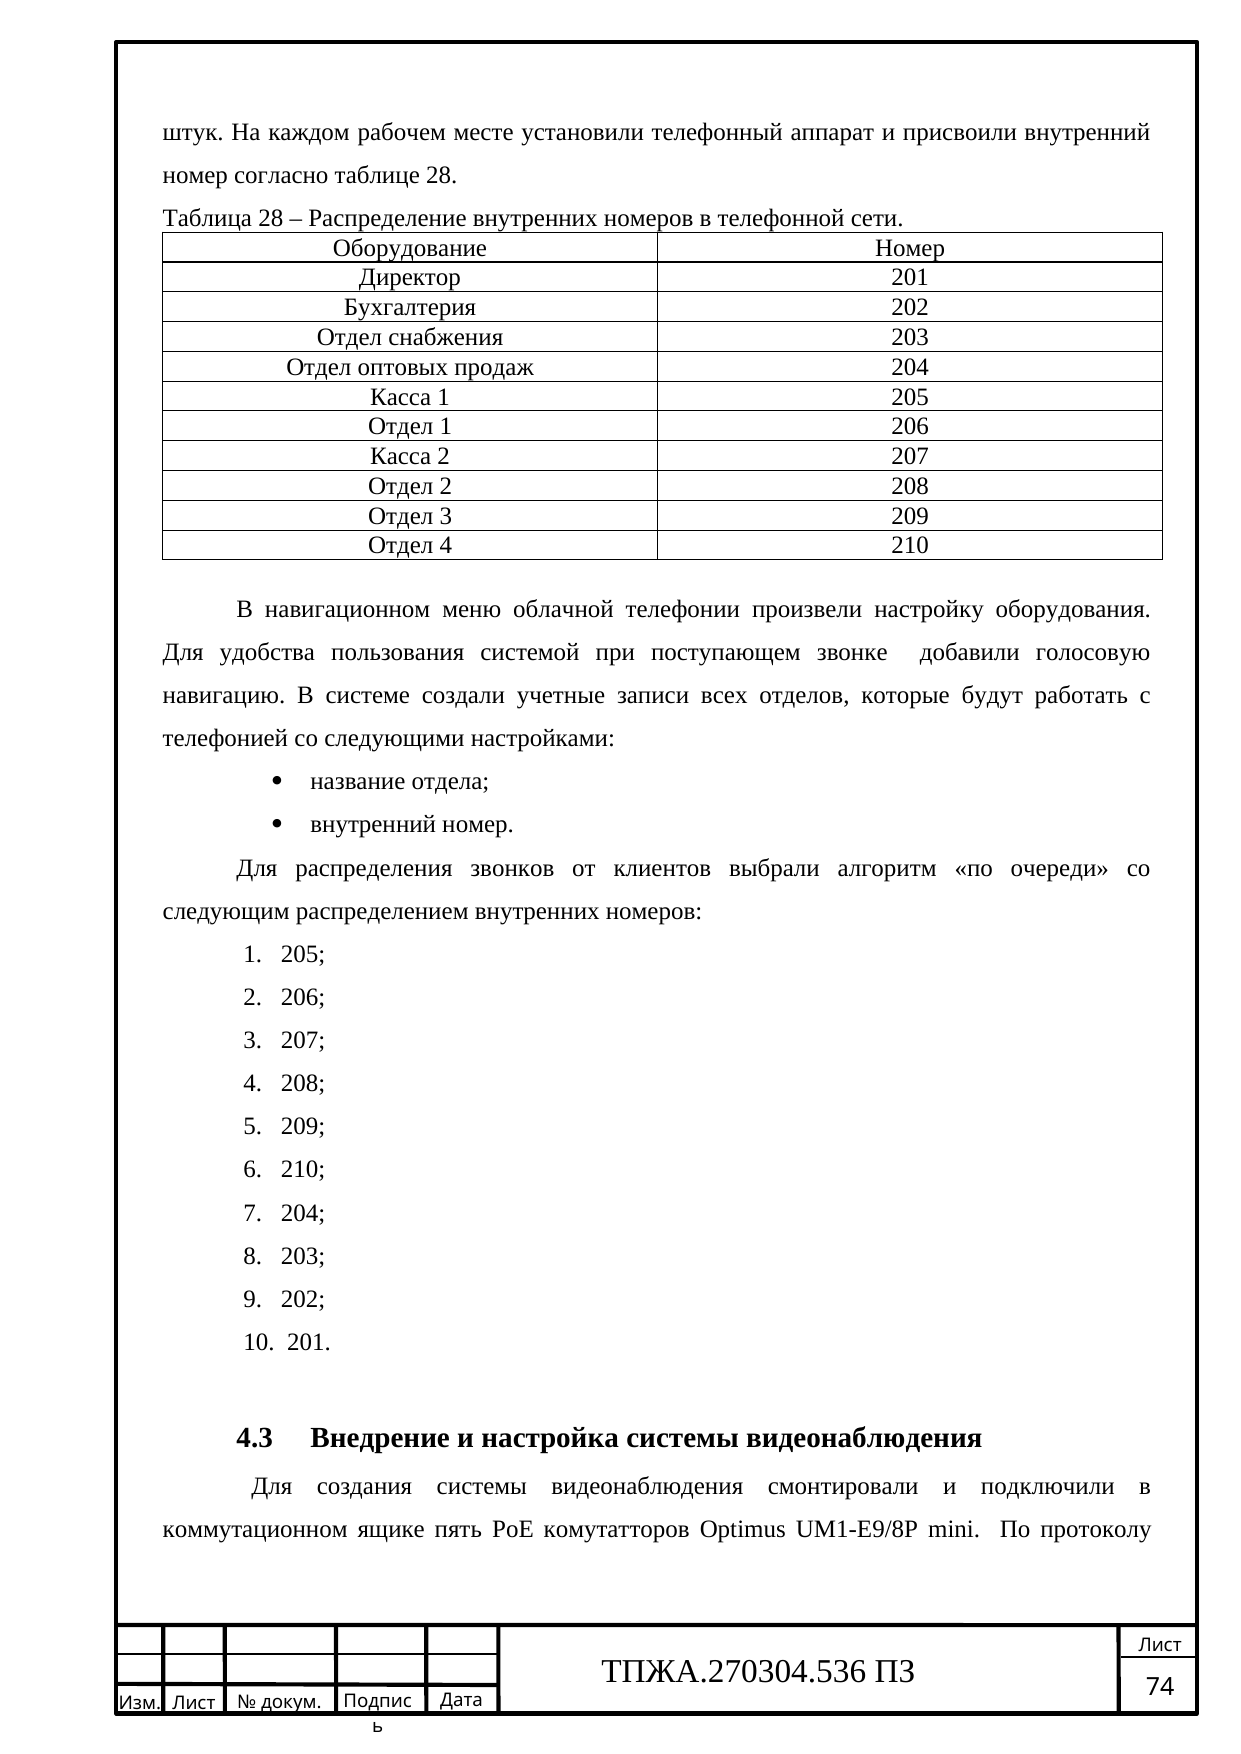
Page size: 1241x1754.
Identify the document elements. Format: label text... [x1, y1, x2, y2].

table_cell 201 [658, 263, 1162, 291]
list 208; [243, 1068, 1152, 1097]
list 203; [243, 1241, 1152, 1269]
table_cell Директор [163, 263, 657, 291]
list название отдела; [273, 766, 1152, 795]
table_cell Касса 1 [163, 382, 657, 410]
table_cell Бухгалтерия [163, 292, 657, 321]
table_cell 208 [658, 471, 1162, 500]
table_cell 207 [658, 441, 1162, 470]
list 209; [243, 1111, 1152, 1140]
list 207; [243, 1025, 1152, 1054]
list 210; [243, 1154, 1152, 1183]
table_cell Отдел 1 [163, 411, 657, 440]
table_cell Отдел снабжения [163, 322, 657, 351]
table_cell Отдел оптовых продаж [163, 352, 657, 381]
table_cell Отдел 3 [163, 501, 657, 529]
list 204; [243, 1198, 1152, 1226]
table_cell Отдел 4 [163, 531, 657, 559]
list 201. [243, 1327, 1152, 1356]
table_cell 206 [658, 411, 1162, 440]
table_header Оборудование [163, 233, 657, 261]
table_cell Касса 2 [163, 441, 657, 470]
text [162, 1471, 1152, 1543]
table_cell Отдел 2 [163, 471, 657, 500]
list Для распределения звонков от клиентов выбрали алгоритм «по очереди» со следующим распределением внутренних номеров: [162, 853, 1152, 924]
table_header Номер [658, 233, 1162, 261]
text Таблица 28 – Распределение внутренних номеров в телефонной сети. [162, 203, 1152, 232]
table_cell 205 [658, 382, 1162, 410]
list внутренний номер. [273, 809, 1152, 838]
list 206; [243, 982, 1152, 1011]
list 202; [243, 1284, 1152, 1313]
table_cell 202 [658, 292, 1162, 321]
text 4.3 Внедрение и настройка системы видеонаблюдения [236, 1420, 1152, 1454]
text В навигационном меню облачной телефонии произвели настройку оборудования. Для удобства пользования системой при поступающем звонке добавили голосовую навигацию. В системе создали учетные записи всех отделов, которые будут работать с телефонией со следующими настройками: [162, 594, 1152, 752]
table_cell 209 [658, 501, 1162, 529]
table_cell 210 [658, 531, 1162, 559]
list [162, 117, 1152, 188]
table_cell 203 [658, 322, 1162, 351]
table_cell 204 [658, 352, 1162, 381]
list 205; [243, 939, 1152, 968]
